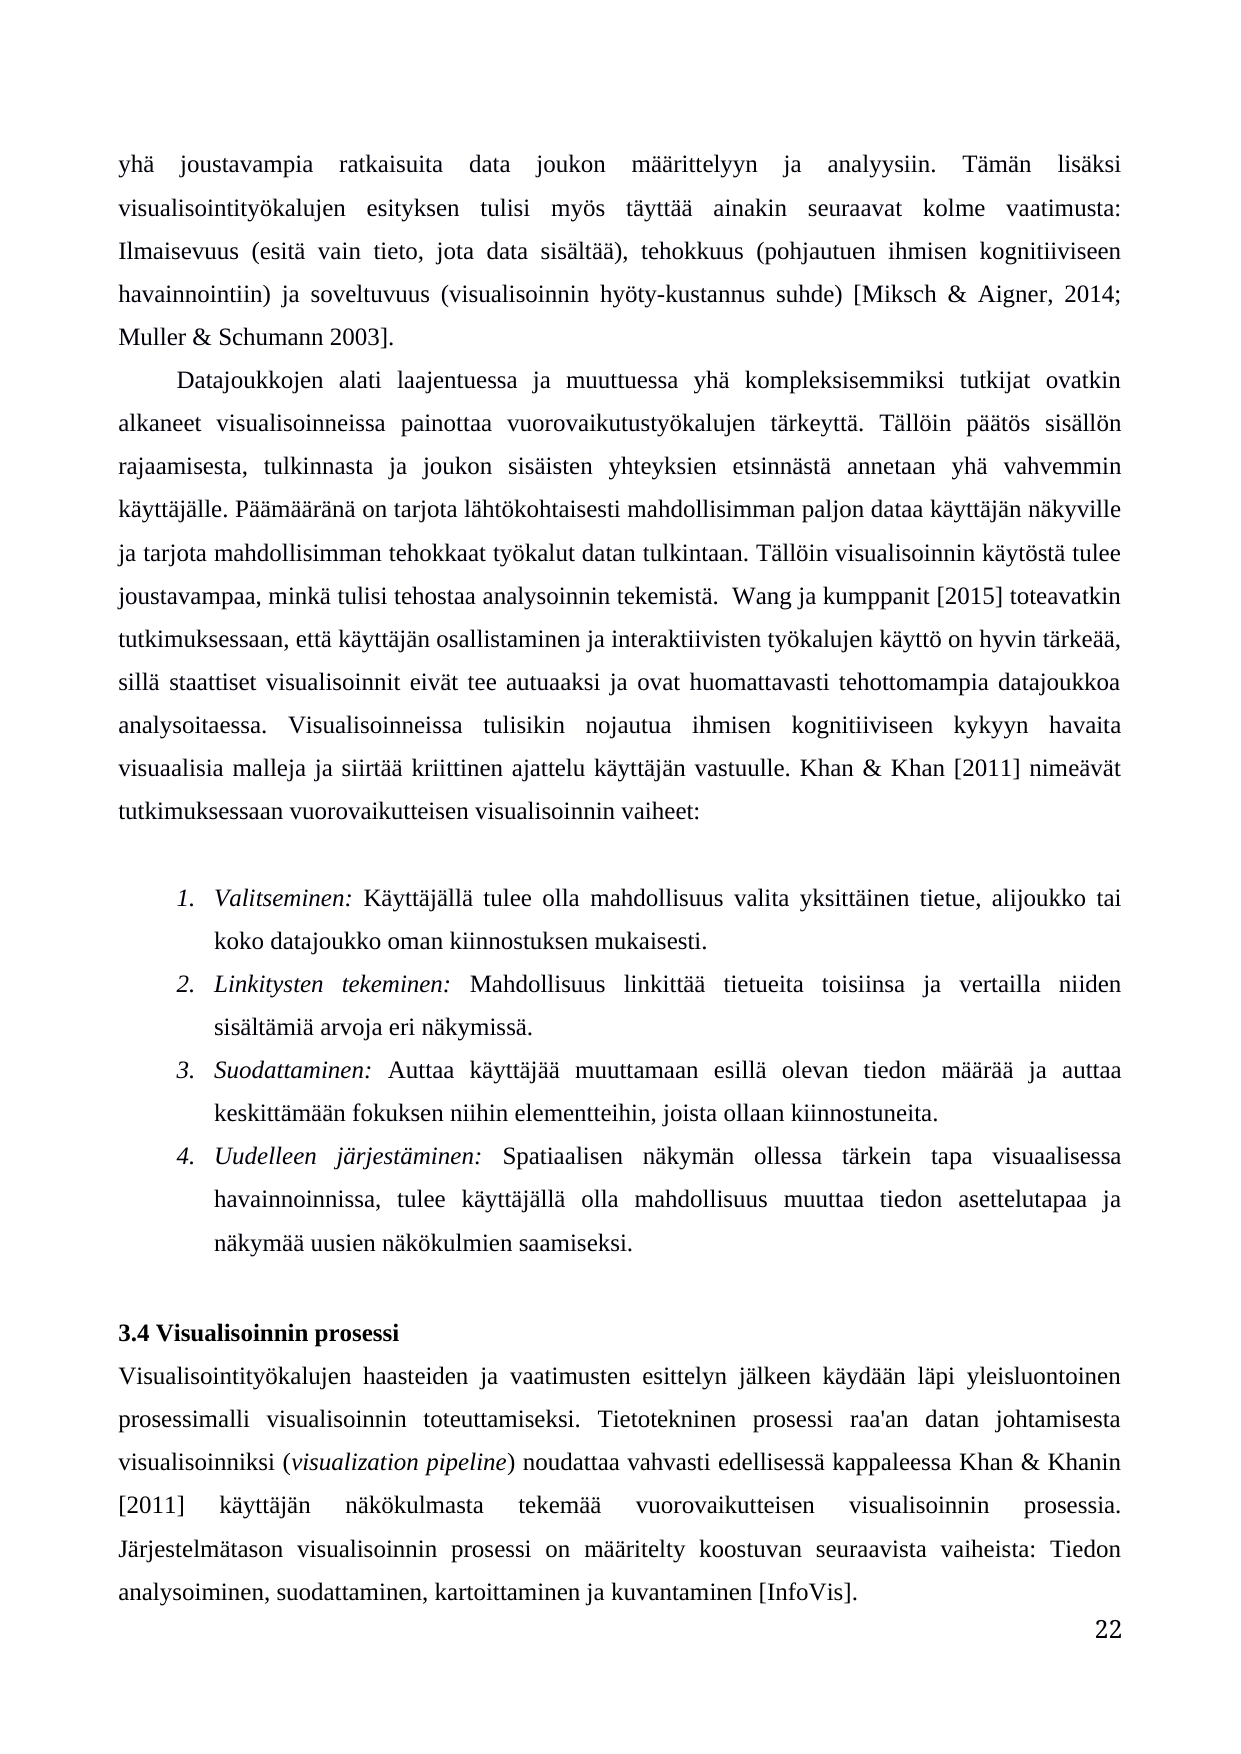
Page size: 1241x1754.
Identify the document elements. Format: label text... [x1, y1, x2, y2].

list Suodattaminen: Auttaa käyttäjää muuttamaan esillä olevan tiedon määrää ja auttaa keskittämään fokuksen niihin elementteihin, joista ollaan kiinnostuneita. [176, 1055, 1122, 1127]
text 3.4 Visualisoinnin prosessi [118, 1318, 1122, 1347]
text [118, 149, 1122, 351]
list Uudelleen järjestäminen: Spatiaalisen näkymän ollessa tärkein tapa visuaalisessa havainnoinnissa, tulee käyttäjällä olla mahdollisuus muuttaa tiedon asettelutapaa ja näkymää uusien näkökulmien saamiseksi. [176, 1141, 1122, 1256]
list Linkitysten tekeminen: Mahdollisuus linkittää tietueita toisiinsa ja vertailla niiden sisältämiä arvoja eri näkymissä. [176, 969, 1122, 1041]
text Datajoukkojen alati laajentuessa ja muuttuessa yhä kompleksisemmiksi tutkijat ovatkin alkaneet visualisoinneissa painottaa vuorovaikutustyökalujen tärkeyttä. Tällöin päätös sisällön rajaamisesta, tulkinnasta ja joukon sisäisten yhteyksien etsinnästä annetaan yhä vahvemmin käyttäjälle. Päämääränä on tarjota lähtökohtaisesti mahdollisimman paljon dataa käyttäjän näkyville ja tarjota mahdollisimman tehokkaat työkalut datan tulkintaan. Tällöin visualisoinnin käytöstä tulee joustavampaa, minkä tulisi tehostaa analysoinnin tekemistä. Wang ja kumppanit [2015] toteavatkin tutkimuksessaan, että käyttäjän osallistaminen ja interaktiivisten työkalujen käyttö on hyvin tärkeää, sillä staattiset visualisoinnit eivät tee autuaaksi ja ovat huomattavasti tehottomampia datajoukkoa analysoitaessa. Visualisoinneissa tulisikin nojautua ihmisen kognitiiviseen kykyyn havaita visuaalisia malleja ja siirtää kriittinen ajattelu käyttäjän vastuulle. Khan & Khan [2011] nimeävät tutkimuksessaan vuorovaikutteisen visualisoinnin vaiheet: [118, 365, 1122, 825]
text Visualisointityökalujen haasteiden ja vaatimusten esittelyn jälkeen käydään läpi yleisluontoinen prosessimalli visualisoinnin toteuttamiseksi. Tietotekninen prosessi raa'an datan johtamisesta visualisoinniksi (visualization pipeline) noudattaa vahvasti edellisessä kappaleessa Khan & Khanin [2011] käyttäjän näkökulmasta tekemää vuorovaikutteisen visualisoinnin prosessia. Järjestelmätason visualisoinnin prosessi on määritelty koostuvan seuraavista vaiheista: Tiedon analysoiminen, suodattaminen, kartoittaminen ja kuvantaminen [InfoVis]. [118, 1361, 1122, 1606]
list Valitseminen: Käyttäjällä tulee olla mahdollisuus valita yksittäinen tietue, alijoukko tai koko datajoukko oman kiinnostuksen mukaisesti. [176, 883, 1122, 954]
